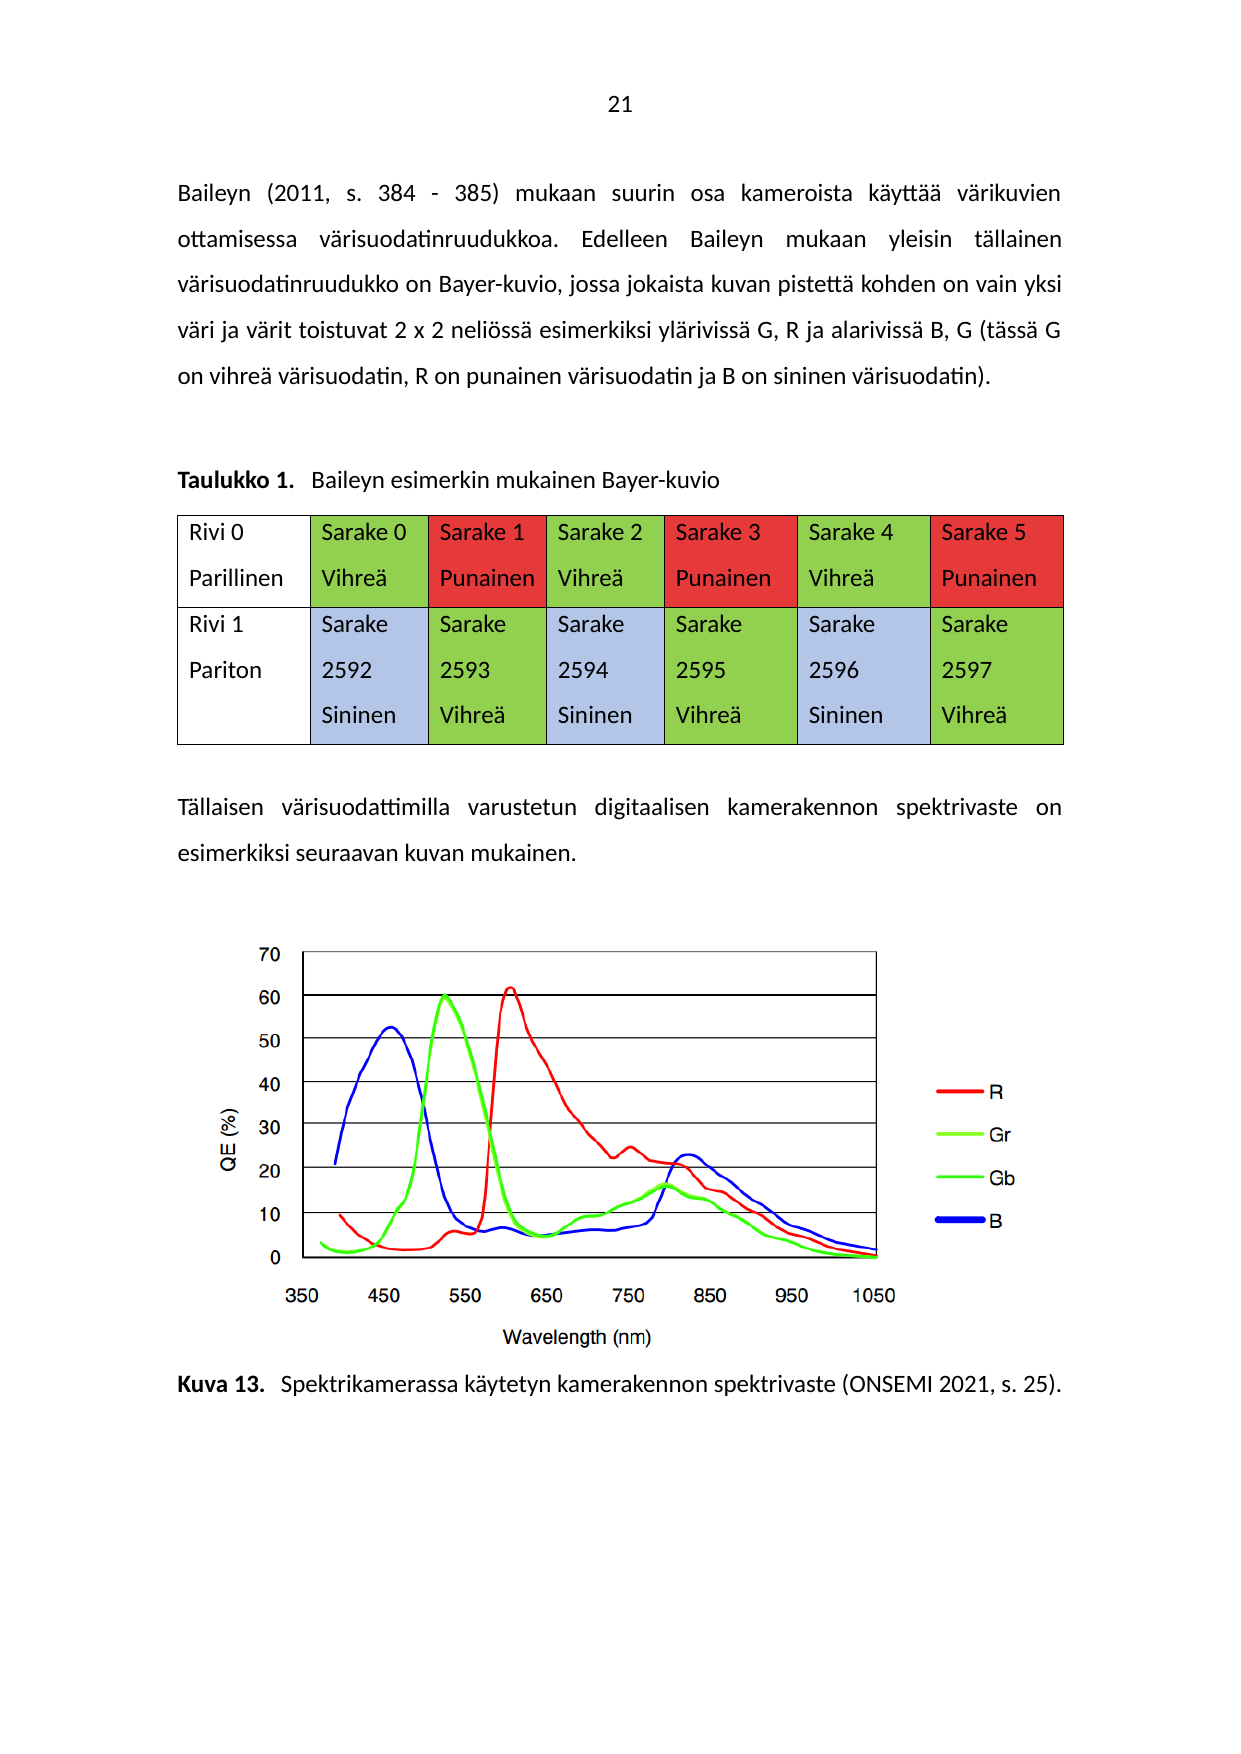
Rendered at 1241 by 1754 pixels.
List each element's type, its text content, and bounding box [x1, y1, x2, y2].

table_cell Sarake 2593 Vihreä [429, 608, 546, 744]
table_header Sarake 2 Vihreä [547, 516, 664, 607]
table_header Sarake 1 Punainen [429, 516, 546, 607]
text Tällaisen värisuodattimilla varustetun digitaalisen kamerakennon spektrivaste on esimerkiksi seuraavan kuvan mukainen. [177, 791, 1063, 867]
table_cell Sarake 2597 Vihreä [931, 608, 1063, 744]
table_cell Rivi 1 Pariton [178, 608, 310, 744]
table_cell Sarake 2592 Sininen [311, 608, 428, 744]
table_header Rivi 0 Parillinen [178, 516, 310, 607]
text Baileyn (2011, s. 384 - 385) mukaan suurin osa kameroista käyttää värikuvien ottamisessa värisuodatinruudukkoa. Edelleen Baileyn mukaan yleisin tällainen värisuodatinruudukko on Bayer-kuvio, jossa jokaista kuvan pistettä kohden on vain yksi väri ja värit toistuvat 2 x 2 neliössä esimerkiksi ylärivissä G, R ja alarivissä B, G (tässä G on vihreä värisuodatin, R on punainen värisuodatin ja B on sininen värisuodatin). [177, 177, 1063, 391]
text Taulukko 1. Baileyn esimerkin mukainen Bayer-kuvio [177, 464, 1063, 494]
picture [214, 928, 1026, 1356]
table_header Sarake 5 Punainen [931, 516, 1063, 607]
table_header Sarake 3 Punainen [665, 516, 797, 607]
table_header Sarake 4 Vihreä [798, 516, 930, 607]
table_cell Sarake 2595 Vihreä [665, 608, 797, 744]
table_cell Sarake 2596 Sininen [798, 608, 930, 744]
table_cell Sarake 2594 Sininen [547, 608, 664, 744]
text Kuva 13. Spektrikamerassa käytetyn kamerakennon spektrivaste (ONSEMI 2021, s. 25). [177, 1368, 1063, 1399]
table_header Sarake 0 Vihreä [311, 516, 428, 607]
